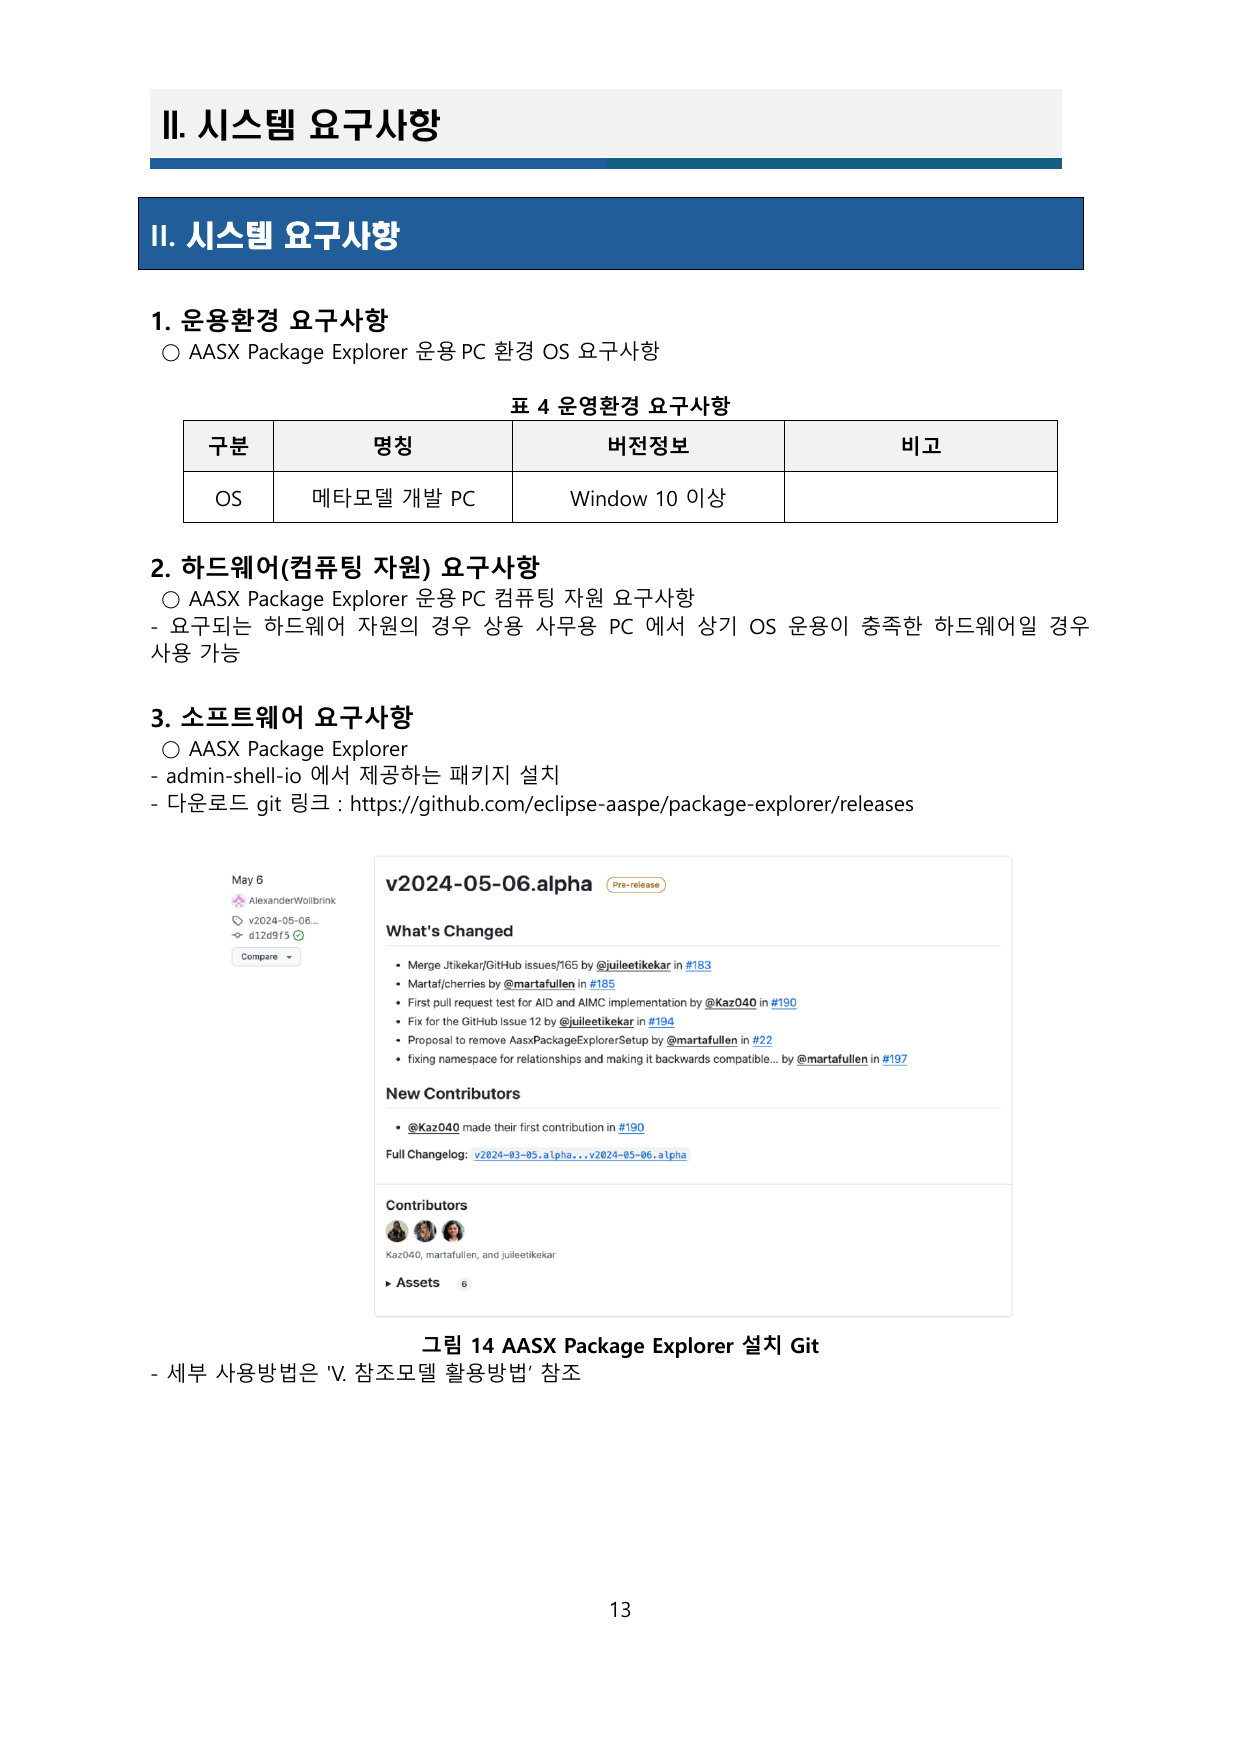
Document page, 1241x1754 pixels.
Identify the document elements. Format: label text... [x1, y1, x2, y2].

table_cell OS [184, 472, 273, 522]
table_header 구분 [184, 421, 273, 471]
table_header 버전정보 [513, 421, 784, 471]
text - 다운로드 git 링크 : https://github.com/eclipse-aaspe/package-explorer/releases [150, 789, 1090, 816]
subtitle 1. 운용환경 요구사항 [150, 303, 1090, 336]
table_header 명칭 [274, 421, 512, 471]
subtitle ○ AASX Package Explorer [150, 733, 1090, 761]
table_cell [785, 472, 1057, 522]
table_cell 메타모델 개발 PC [274, 472, 512, 522]
subtitle 2. 하드웨어(컴퓨팅 자원) 요구사항 [150, 551, 1090, 584]
text - 요구되는 하드웨어 자원의 경우 상용 사무용 PC 에서 상기 OS 운용이 충족한 하드웨어일 경우 사용 가능 [150, 611, 1090, 667]
table_header II. 시스템 요구사항 [139, 198, 1083, 269]
subtitle ○ AASX Package Explorer 운용PC 컴퓨팅 자원 요구사항 [150, 584, 1090, 611]
table_header 비고 [785, 421, 1057, 471]
table_cell Window 10 이상 [513, 472, 784, 522]
subtitle 3. 소프트웨어 요구사항 [150, 700, 1090, 733]
text - 세부 사용방법은 'V. 참조모델 활용방법’ 참조 [150, 1358, 1090, 1386]
text - admin-shell-io 에서 제공하는 패키지 설치 [150, 761, 1090, 789]
subtitle ○ AASX Package Explorer 운용PC 환경 OS 요구사항 [150, 336, 1090, 364]
picture [221, 841, 1024, 1331]
